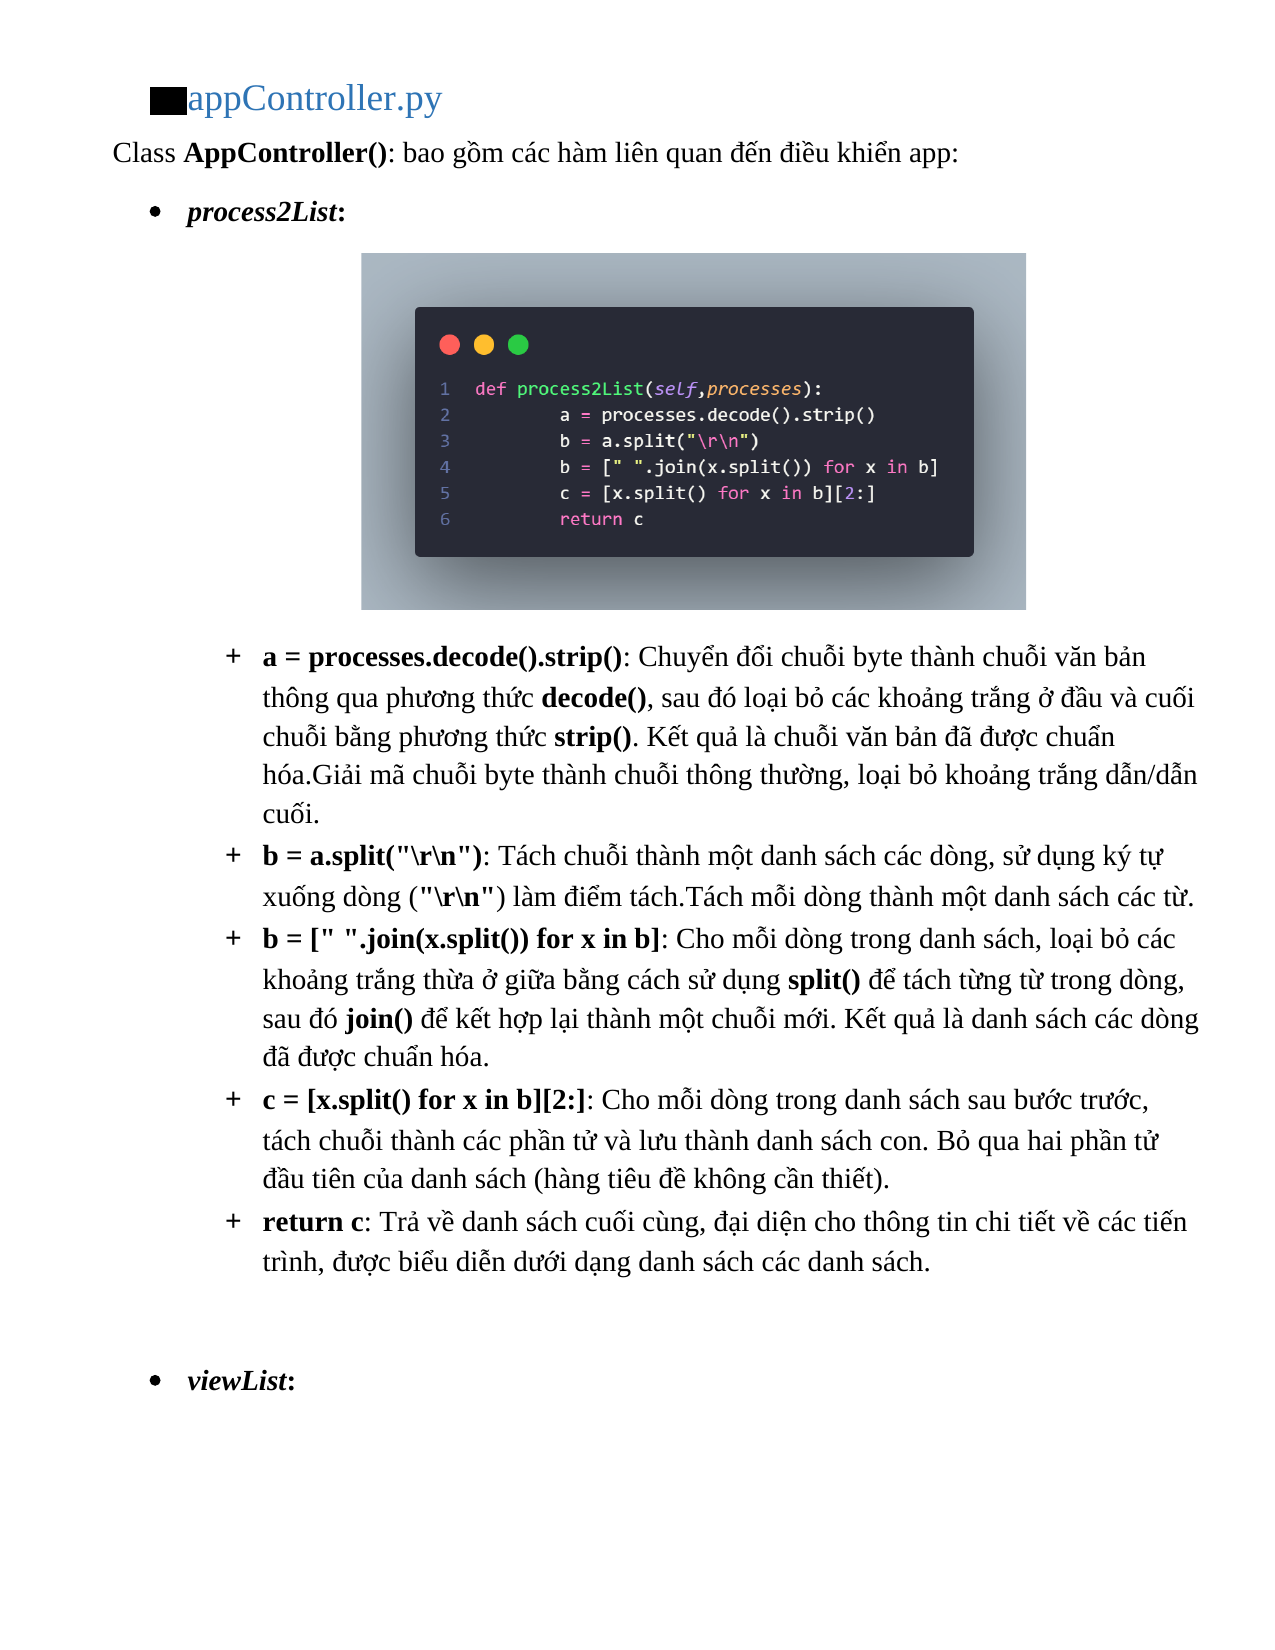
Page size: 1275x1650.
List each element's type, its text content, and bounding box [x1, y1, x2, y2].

list process2List: [150, 194, 1200, 228]
picture [361, 253, 1027, 610]
text Class AppController(): bao gồm các hàm liên quan đến điều khiển app: [112, 135, 1200, 168]
subtitle appController.py [150, 75, 1200, 118]
list viewList: [150, 1363, 1200, 1397]
list return c: Trả về danh sách cuối cùng, đại diện cho thông tin chi tiết về các tiến trình, được biểu diễn dưới dạng danh sách các danh sách. [225, 1200, 1200, 1278]
list c = [x.split() for x in b][2:]: Cho mỗi dòng trong danh sách sau bước trước, tách chuỗi thành các phần tử và lưu thành danh sách con. Bỏ qua hai phần tử đầu tiên của danh sách (hàng tiêu đề không cần thiết). [225, 1078, 1200, 1195]
list b = [" ".join(x.split()) for x in b]: Cho mỗi dòng trong danh sách, loại bỏ các khoảng trắng thừa ở giữa bằng cách sử dụng split() để tách từng từ trong dòng, sau đó join() để kết hợp lại thành một chuỗi mới. Kết quả là danh sách các dòng đã được chuẩn hóa. [225, 918, 1200, 1073]
list a = processes.decode().strip(): Chuyển đổi chuỗi byte thành chuỗi văn bản thông qua phương thức decode(), sau đó loại bỏ các khoảng trắng ở đầu và cuối chuỗi bằng phương thức strip(). Kết quả là chuỗi văn bản đã được chuẩn hóa.Giải mã chuỗi byte thành chuỗi thông thường, loại bỏ khoảng trắng dẫn/dẫn cuối. [225, 636, 1200, 829]
list b = a.split("\r\n"): Tách chuỗi thành một danh sách các dòng, sử dụng ký tự xuống dòng ("\r\n") làm điểm tách.Tách mỗi dòng thành một danh sách các từ. [225, 834, 1200, 913]
